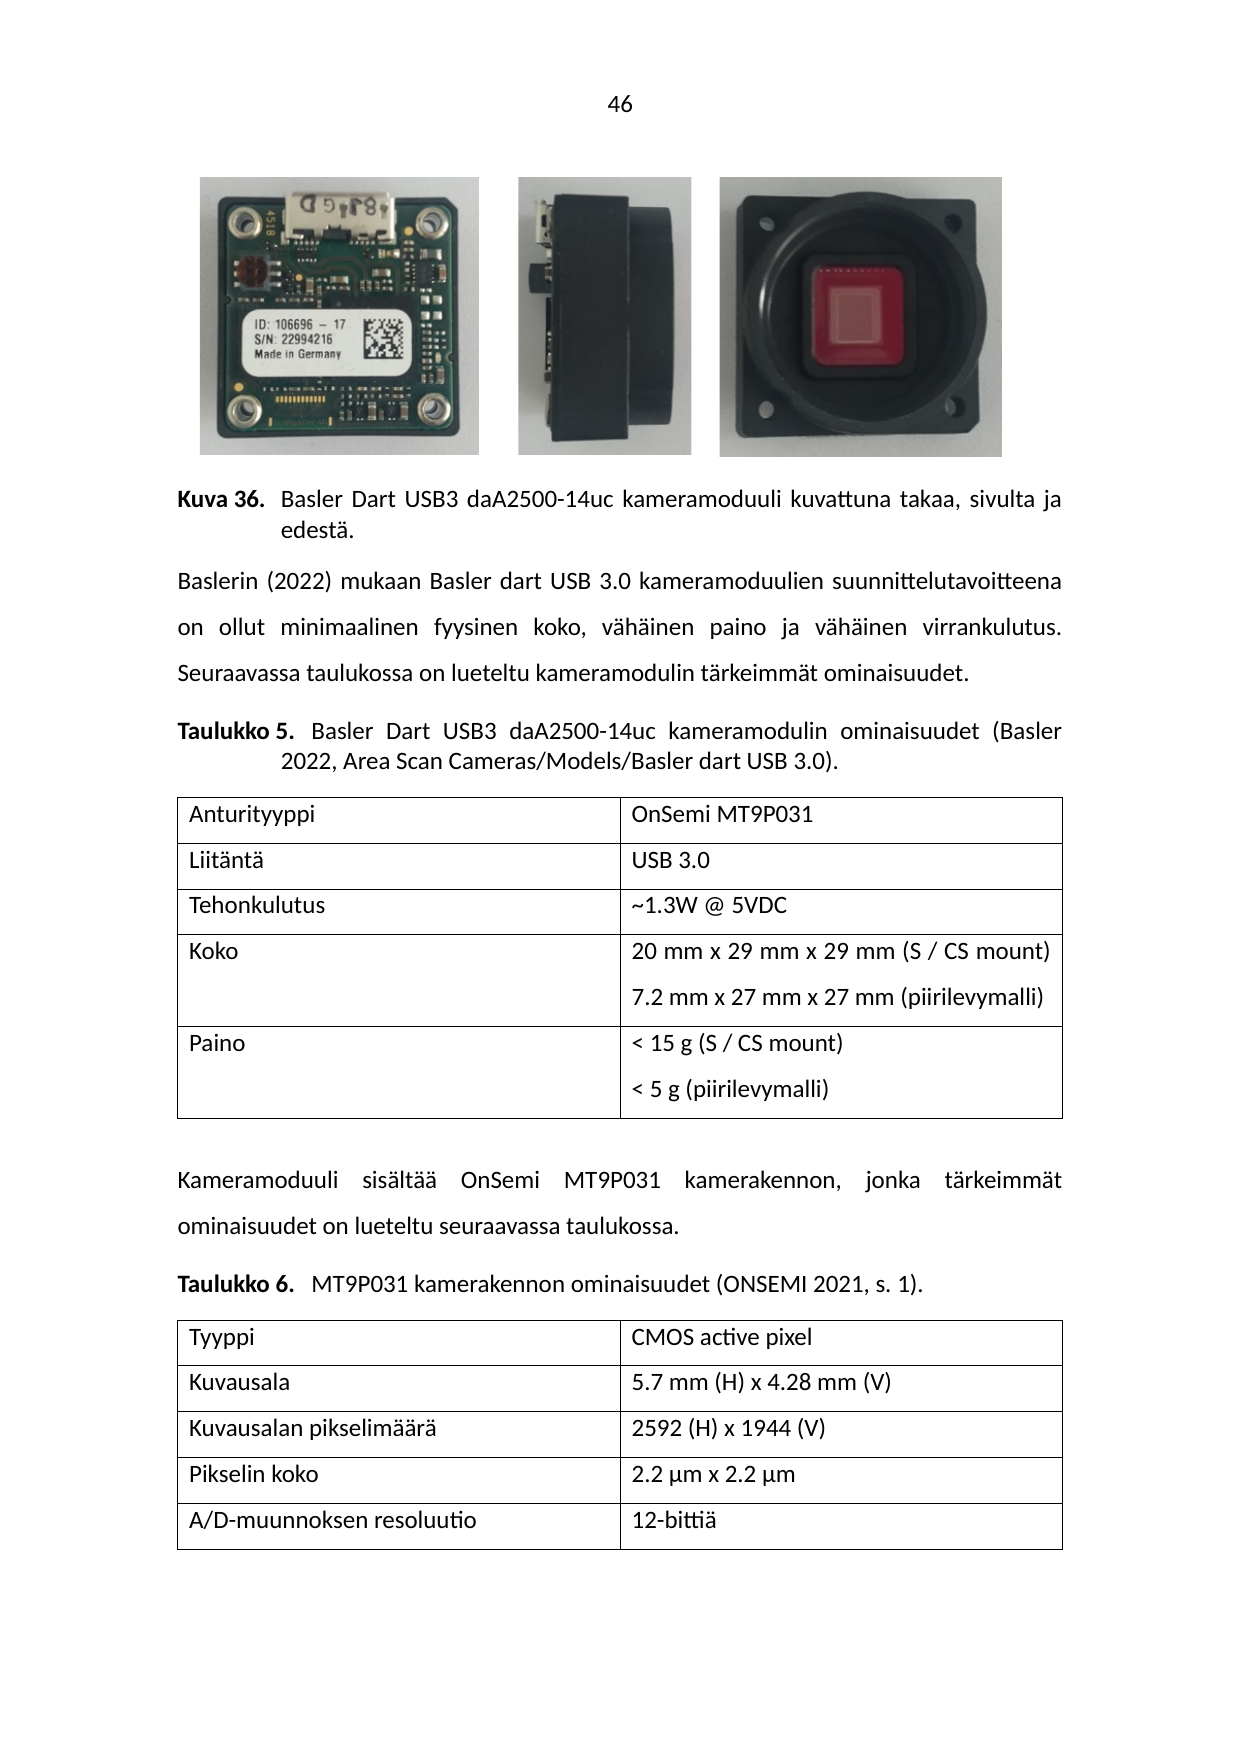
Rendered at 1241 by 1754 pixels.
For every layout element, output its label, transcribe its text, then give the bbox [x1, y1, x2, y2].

table_header OnSemi MT9P031 [621, 798, 1062, 843]
picture [719, 177, 1002, 457]
text Baslerin (2022) mukaan Basler dart USB 3.0 kameramoduulien suunnittelutavoitteena on ollut minimaalinen fyysinen koko, vähäinen paino ja vähäinen virrankulutus. Seuraavassa taulukossa on lueteltu kameramodulin tärkeimmät ominaisuudet. [177, 565, 1063, 687]
table_cell 2.2 μm x 2.2 μm [621, 1458, 1062, 1503]
table_header [708, 177, 1062, 471]
picture [199, 177, 479, 455]
table_cell Koko [178, 935, 620, 1026]
table_header Tyyppi [178, 1321, 620, 1365]
table_cell A/D-muunnoksen resoluutio [178, 1504, 620, 1549]
table_cell USB 3.0 [621, 844, 1062, 888]
table_header Anturityyppi [178, 798, 620, 843]
table_cell Pikselin koko [178, 1458, 620, 1503]
table_cell Liitäntä [178, 844, 620, 888]
table_cell 12-bittiä [621, 1504, 1062, 1549]
text Kuva 36. Basler Dart USB3 daA2500-14uc kameramoduuli kuvattuna takaa, sivulta ja edestä. [177, 483, 1063, 544]
table_header [501, 177, 708, 471]
table_header CMOS active pixel [621, 1321, 1062, 1365]
text Kameramoduuli sisältää OnSemi MT9P031 kamerakennon, jonka tärkeimmät ominaisuudet on lueteltu seuraavassa taulukossa. [177, 1164, 1063, 1241]
text Taulukko 6. MT9P031 kamerakennon ominaisuudet (ONSEMI 2021, s. 1). [177, 1268, 1063, 1299]
table_cell 5.7 mm (H) x 4.28 mm (V) [621, 1366, 1062, 1411]
table_cell ~1.3W @ 5VDC [621, 890, 1062, 934]
table_cell Kuvausalan pikselimäärä [178, 1412, 620, 1457]
table_header [177, 177, 501, 471]
table_cell 2592 (H) x 1944 (V) [621, 1412, 1062, 1457]
text Taulukko 5. Basler Dart USB3 daA2500-14uc kameramodulin ominaisuudet (Basler 2022, Area Scan Cameras/Models/Basler dart USB 3.0). [177, 715, 1063, 776]
table_cell 20 mm x 29 mm x 29 mm (S / CS mount) 7.2 mm x 27 mm x 27 mm (piirilevymalli) [621, 935, 1062, 1026]
table_cell < 15 g (S / CS mount) < 5 g (piirilevymalli) [621, 1027, 1062, 1117]
table_cell Paino [178, 1027, 620, 1117]
picture [518, 177, 692, 455]
table_cell Kuvausala [178, 1366, 620, 1411]
table_cell Tehonkulutus [178, 890, 620, 934]
